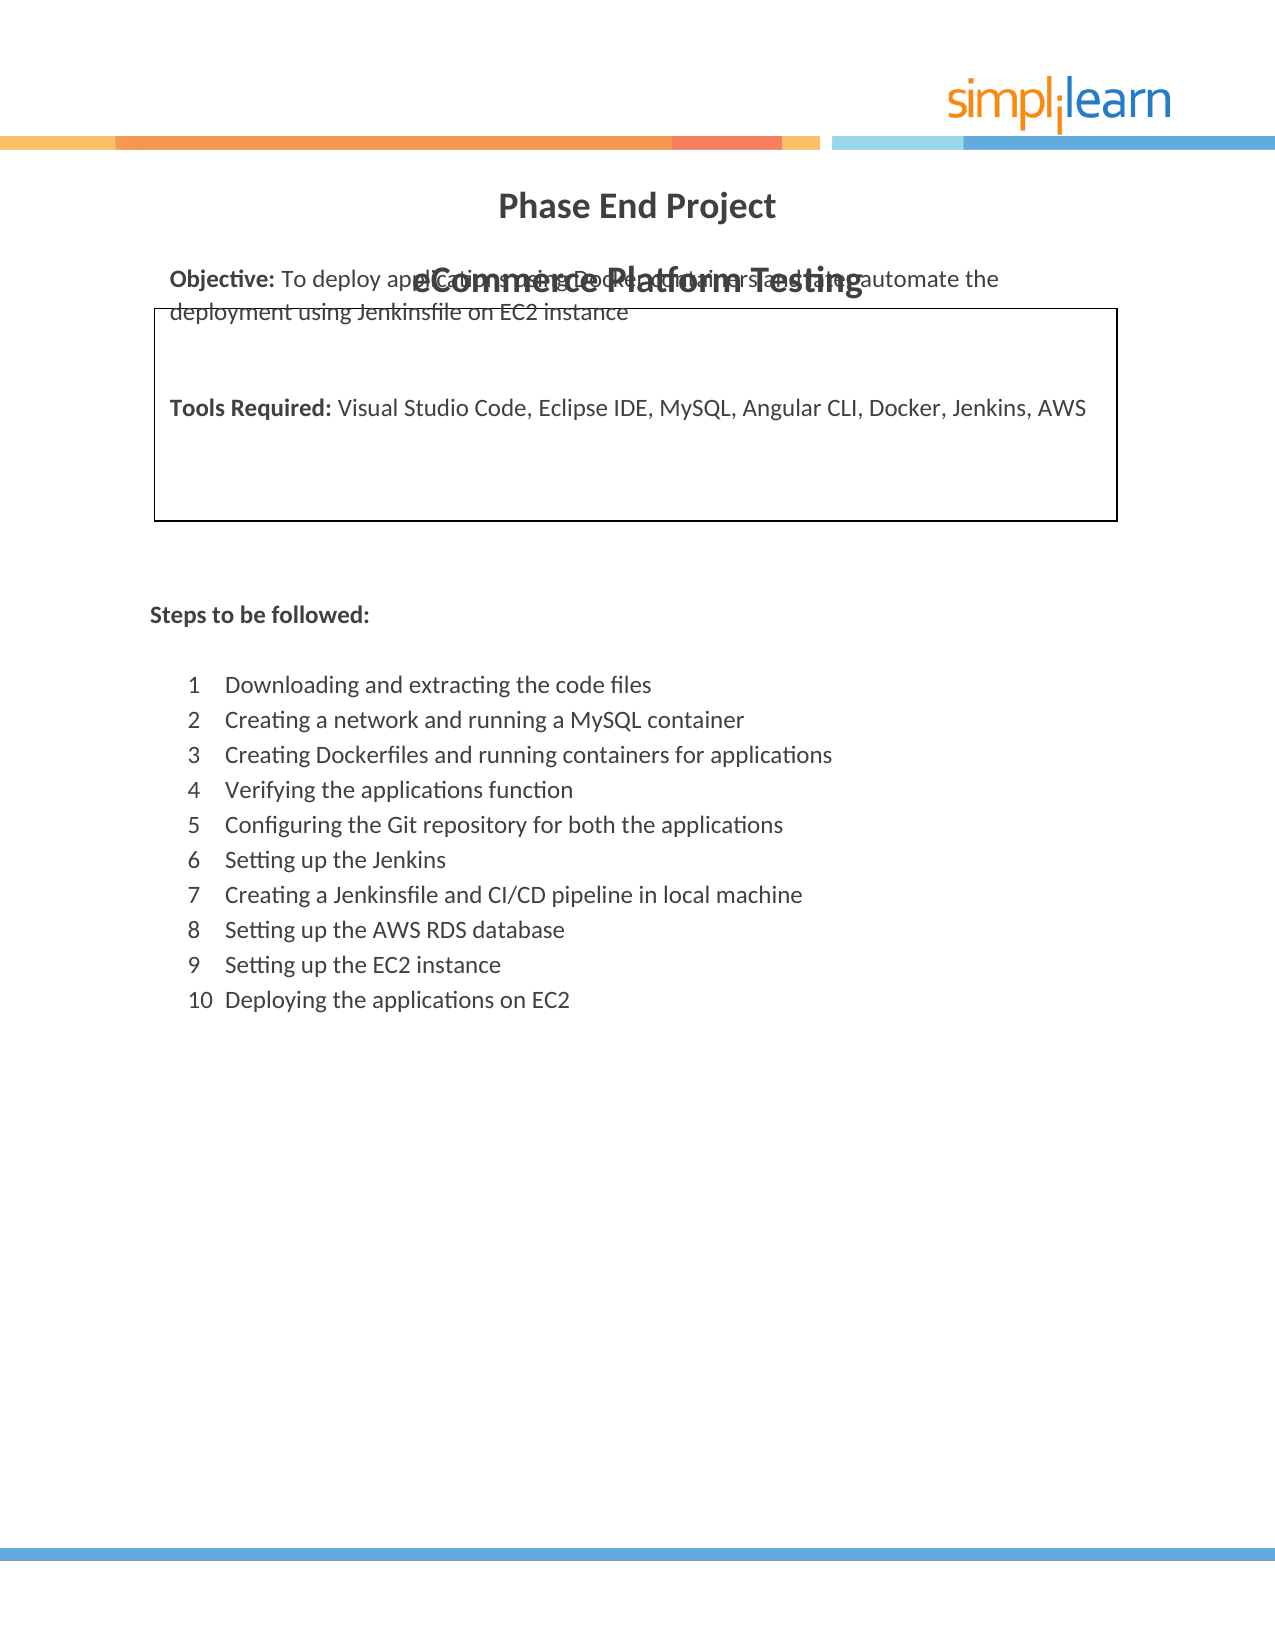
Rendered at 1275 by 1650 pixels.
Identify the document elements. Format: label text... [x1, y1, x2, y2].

text Steps to be followed: [150, 599, 1125, 629]
text Phase End Project [150, 182, 1125, 228]
list Setting up the Jenkins [187, 844, 1125, 874]
list Creating Dockerfiles and running containers for applications [187, 739, 1125, 769]
list Creating a network and running a MySQL container [187, 704, 1125, 734]
picture [0, 1548, 1275, 1562]
list Creating a Jenkinsfile and CI/CD pipeline in local machine [187, 879, 1125, 909]
list Setting up the EC2 instance [187, 949, 1125, 979]
list Configuring the Git repository for both the applications [187, 809, 1125, 839]
text eCommerce Platform Testing [150, 256, 1125, 524]
list Deploying the applications on EC2 [187, 984, 1125, 1014]
picture [0, 76, 1275, 150]
list Verifying the applications function [187, 774, 1125, 804]
list Setting up the AWS RDS database [187, 914, 1125, 944]
list Downloading and extracting the code files [187, 669, 1125, 699]
